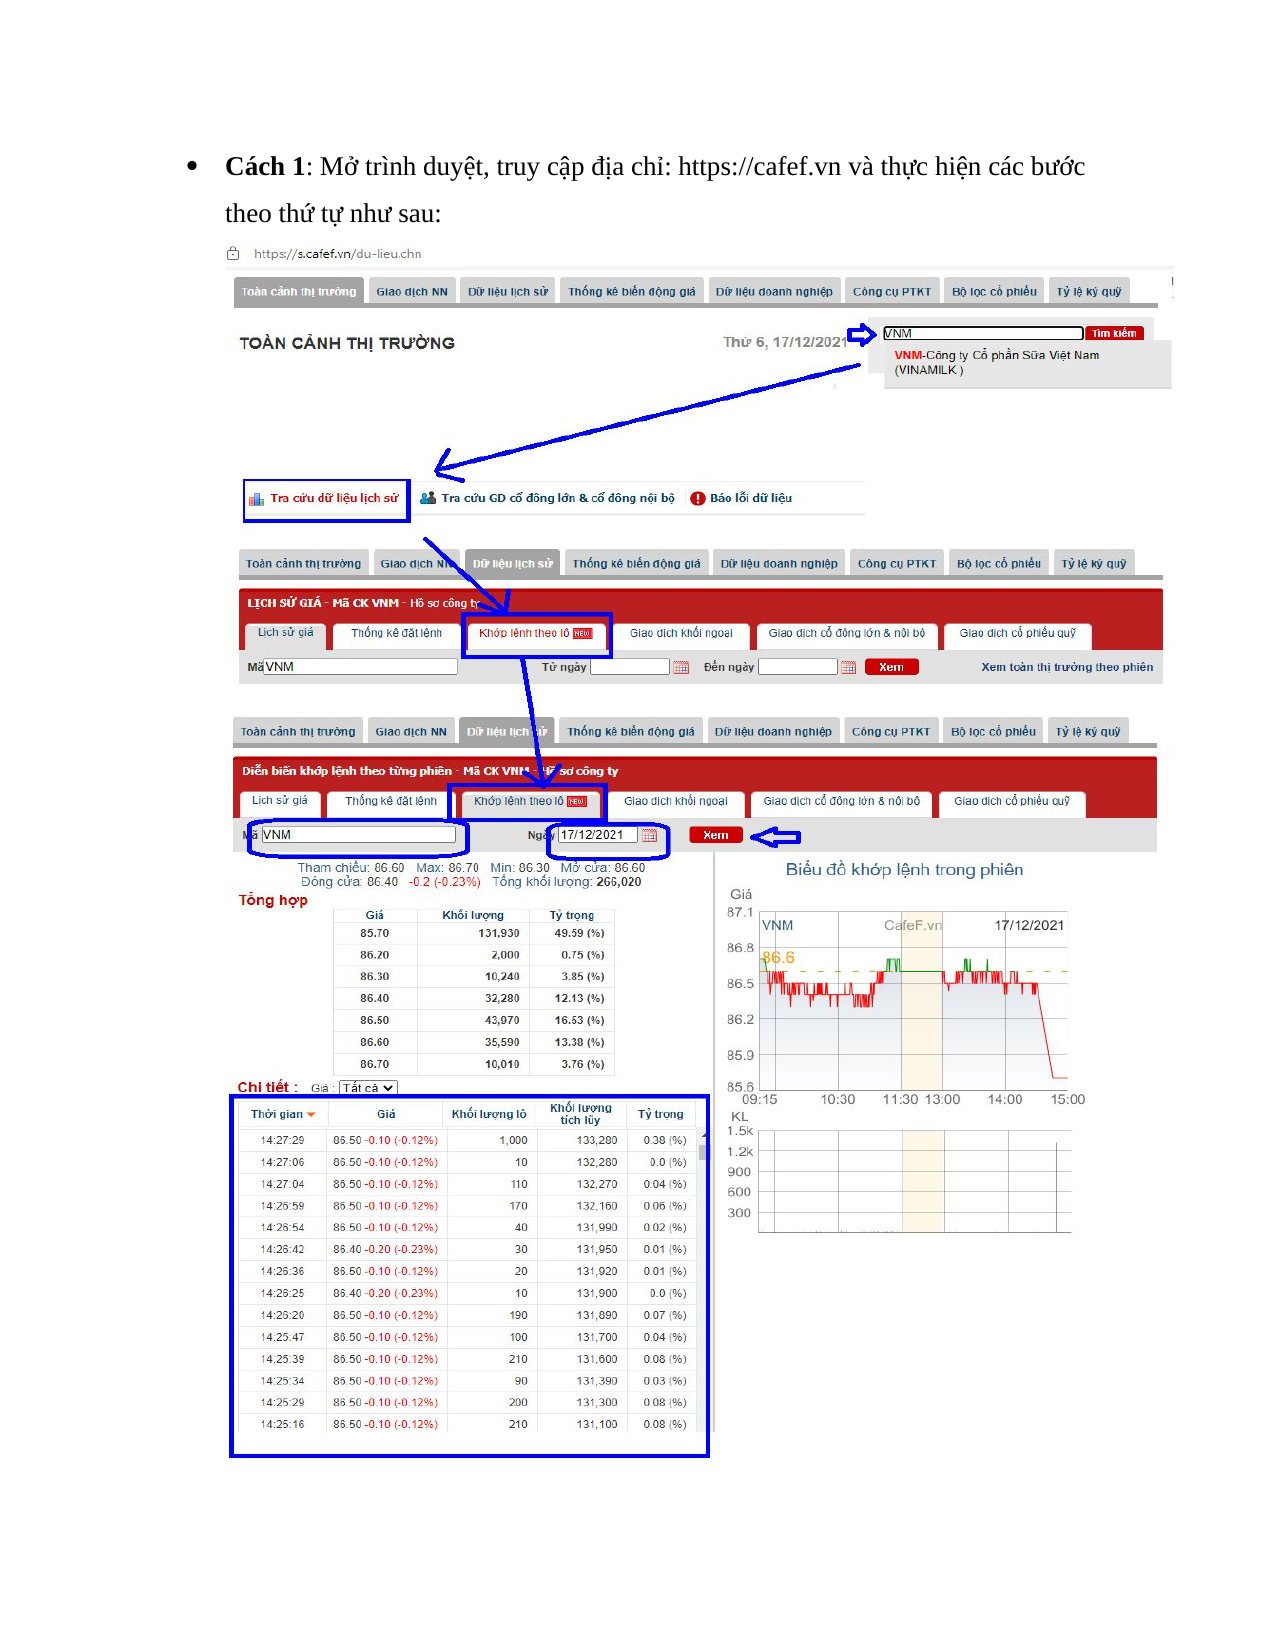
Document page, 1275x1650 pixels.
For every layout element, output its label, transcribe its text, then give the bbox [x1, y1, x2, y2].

picture [225, 241, 1174, 1482]
